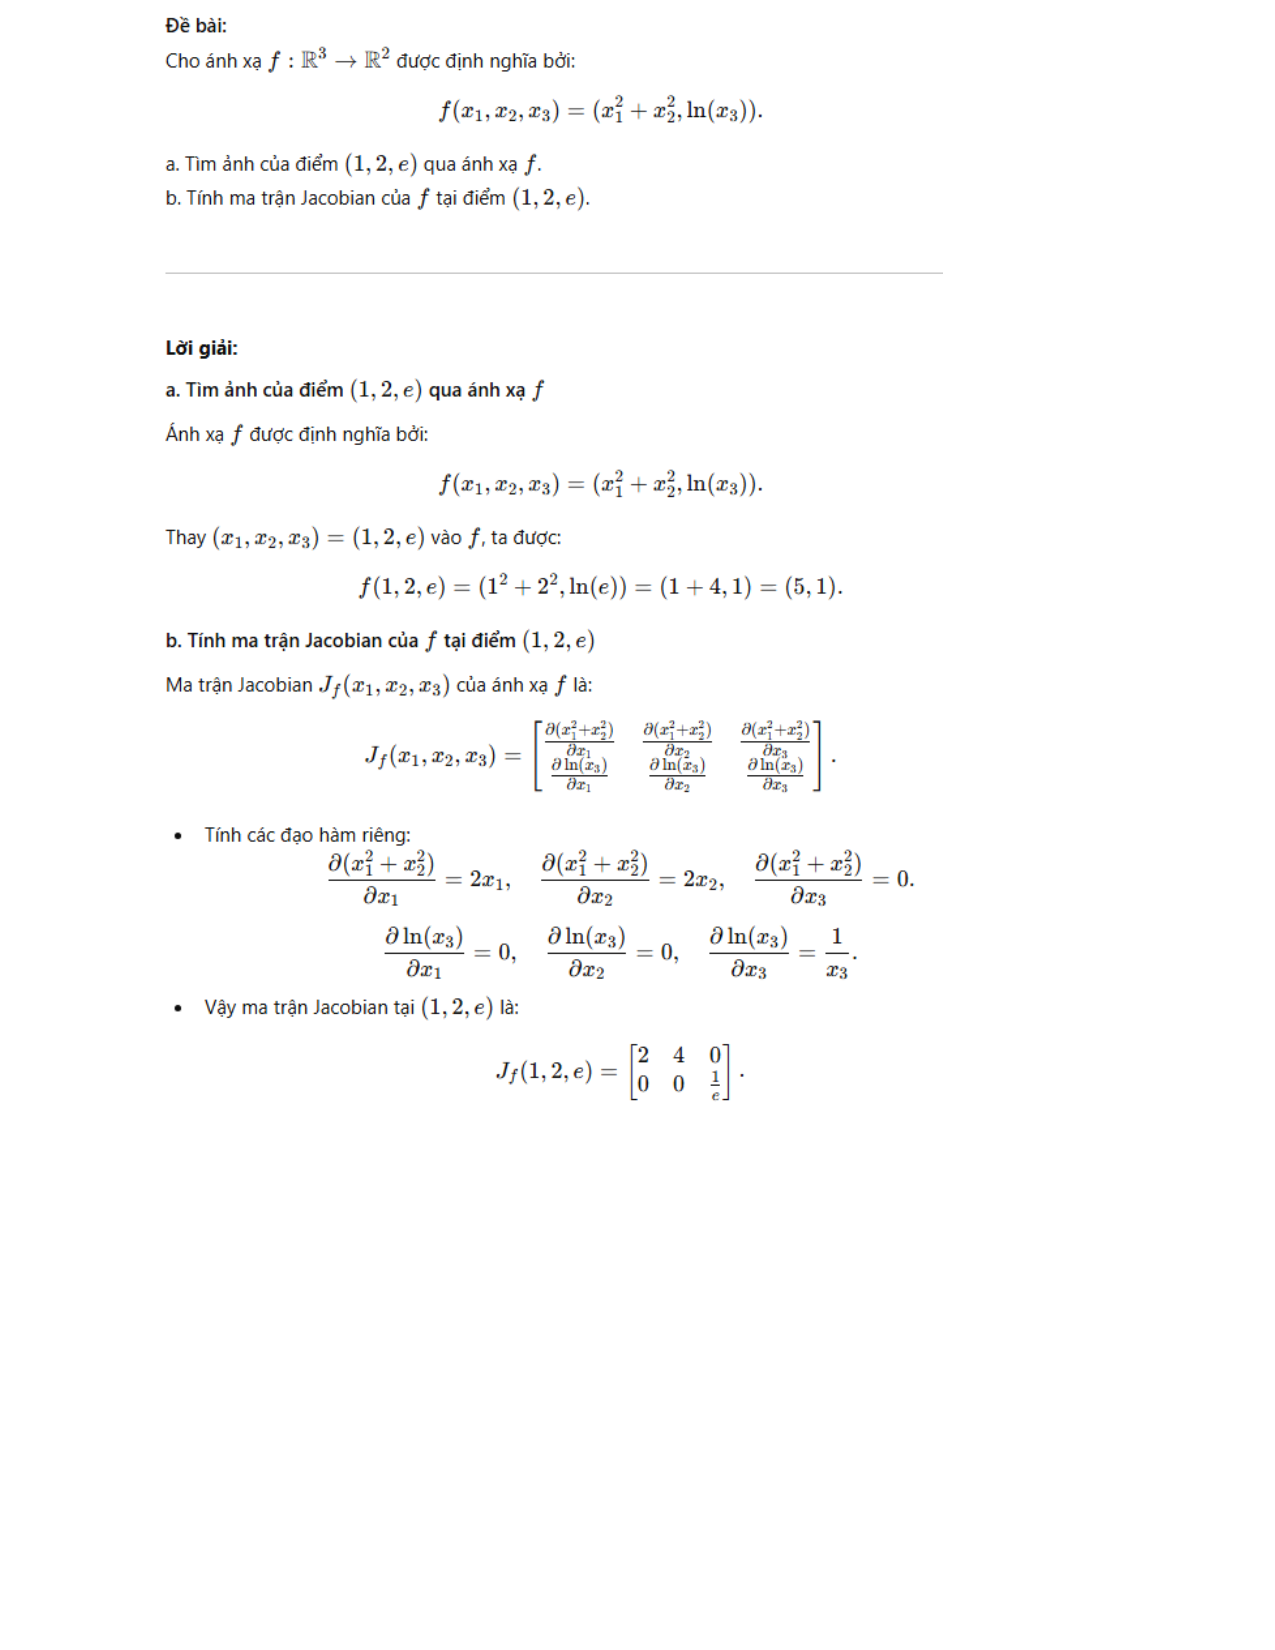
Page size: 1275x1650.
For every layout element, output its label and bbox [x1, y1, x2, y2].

picture [150, 9, 943, 1116]
